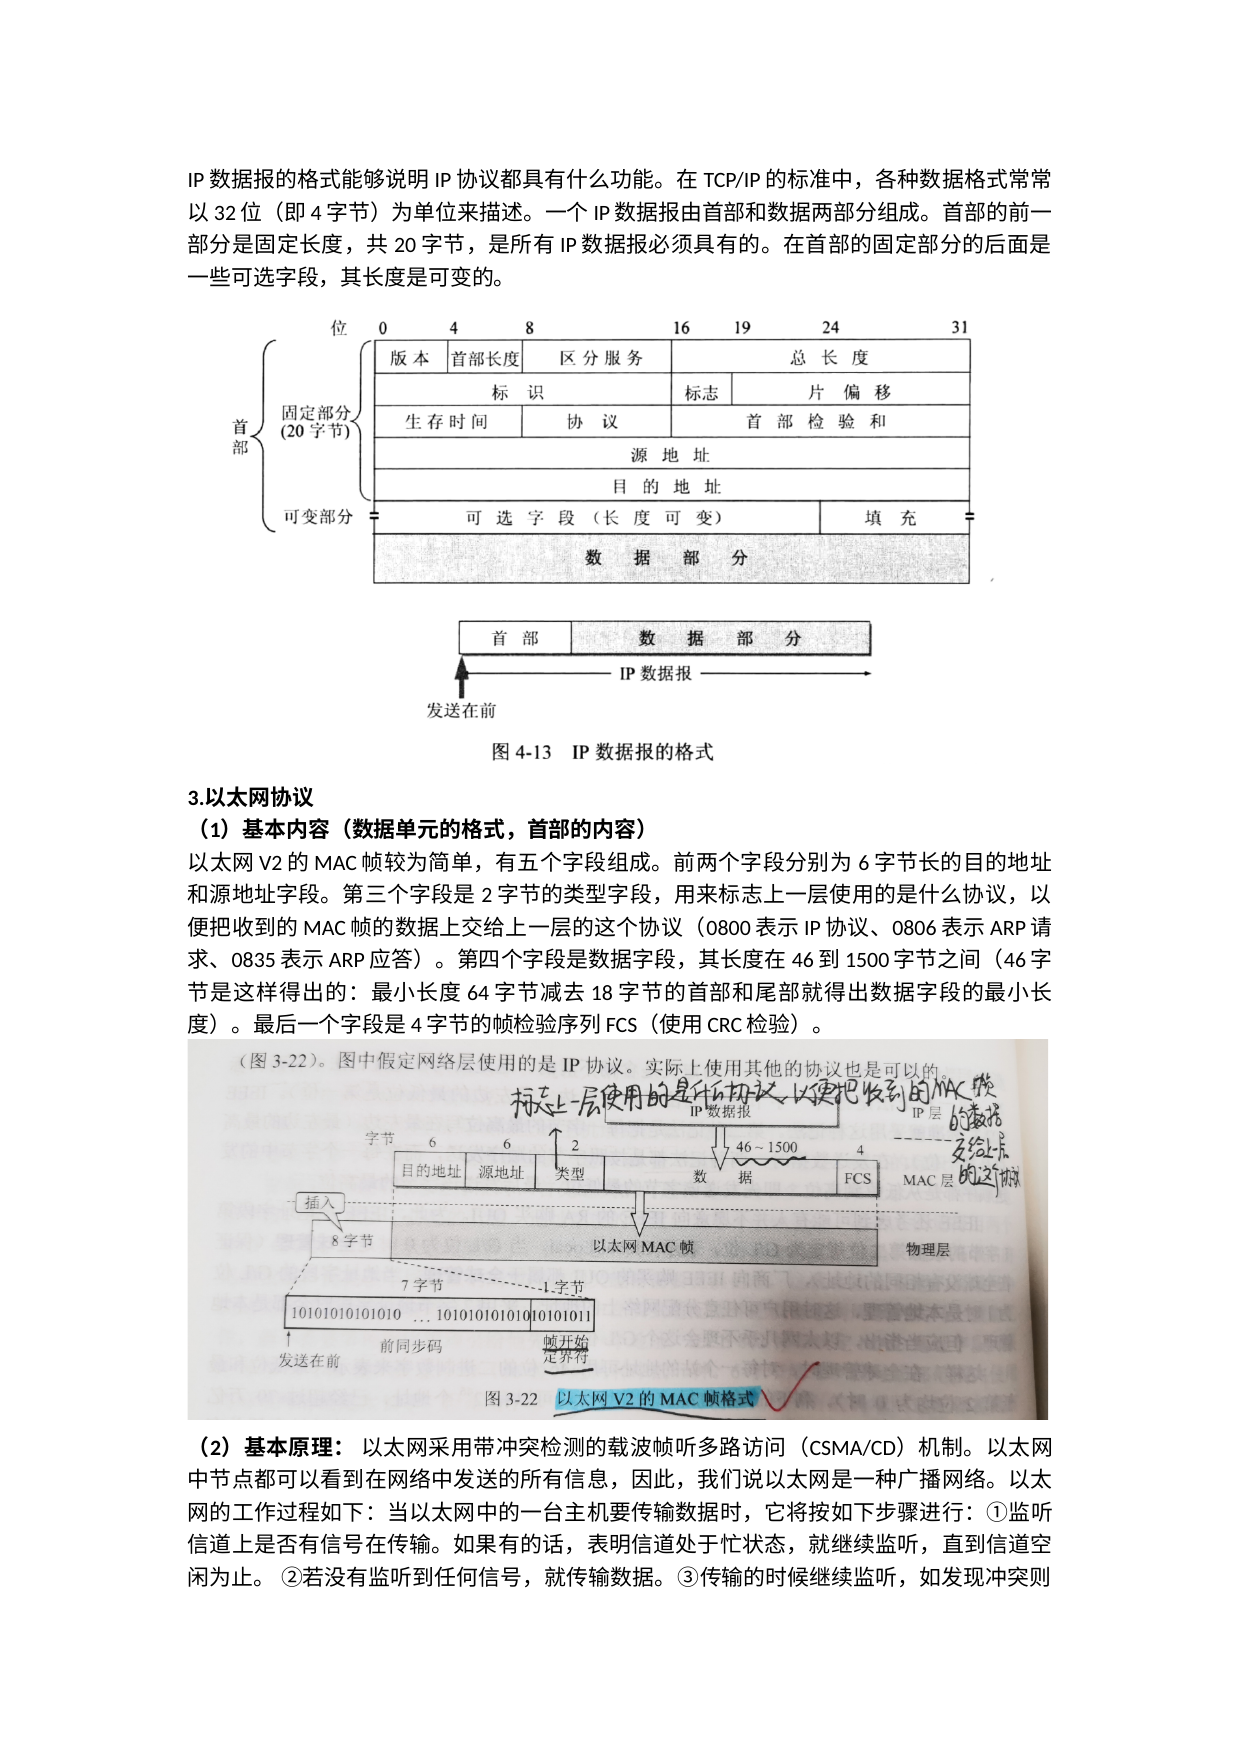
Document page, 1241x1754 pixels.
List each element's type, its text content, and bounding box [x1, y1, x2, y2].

list IP数据报的格式能够说明IP协议都具有什么功能。在TCP/IP的标准中，各种数据格式常常以32位（即4字节）为单位来描述。一个IP数据报由首部和数据两部分组成。首部的前一部分是固定长度，共20字节，是所有IP数据报必须具有的。在首部的固定部分的后面是一些可选字段，其长度是可变的。 [187, 162, 1053, 292]
list 3.以太网协议 [187, 779, 1053, 812]
picture [187, 292, 1051, 764]
list 基本内容（数据单元的格式，首部的内容） [187, 812, 1053, 844]
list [187, 1429, 1053, 1592]
list 以太网V2的MAC帧较为简单，有五个字段组成。前两个字段分别为6字节长的目的地址和源地址字段。第三个字段是2字节的类型字段，用来标志上一层使用的是什么协议，以便把收到的MAC帧的数据上交给上一层的这个协议（0800表示IP协议、0806表示ARP请求、0835表示ARP应答）。第四个字段是数据字段，其长度在46到1500字节之间（46字节是这样得出的：最小长度64字节减去18字节的首部和尾部就得出数据字段的最小长度）。最后一个字段是4字节的帧检验序列FCS（使用CRC检验）。 [187, 844, 1053, 1039]
picture [187, 1039, 1049, 1420]
